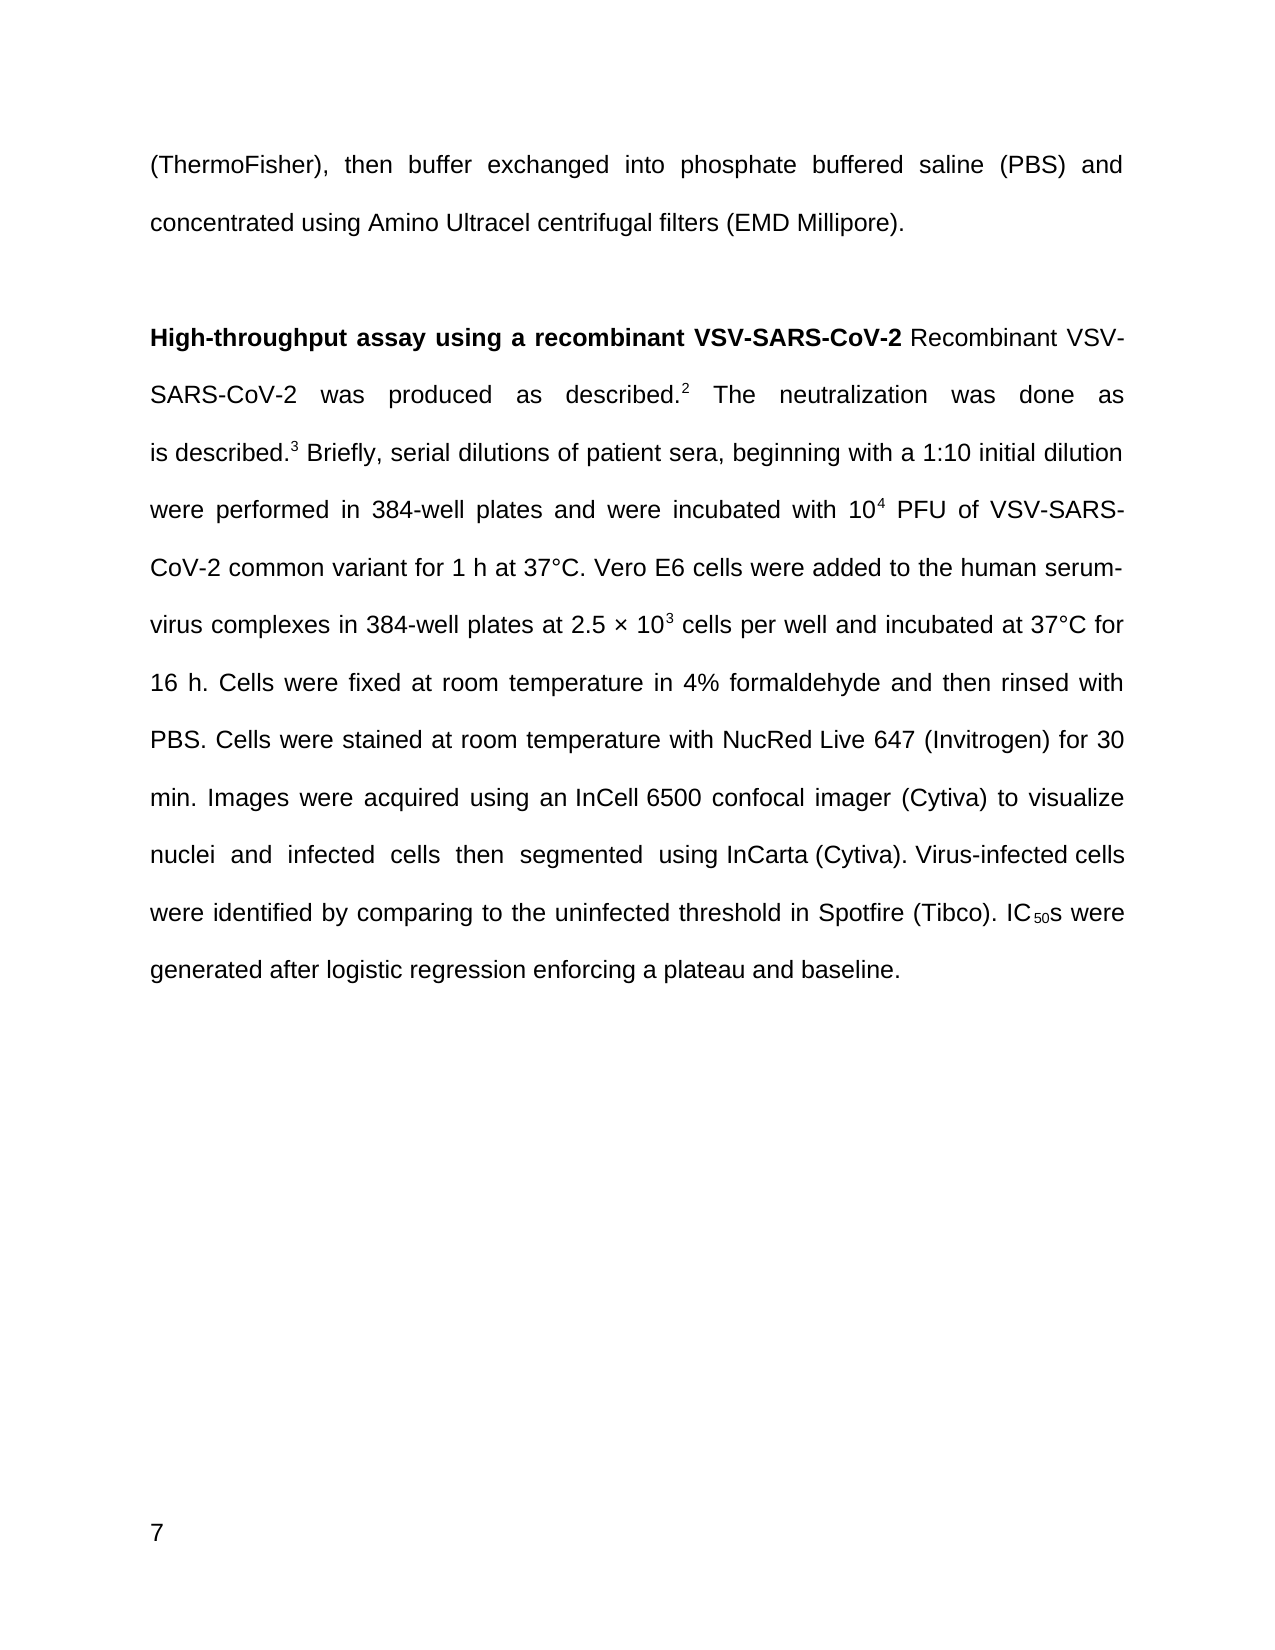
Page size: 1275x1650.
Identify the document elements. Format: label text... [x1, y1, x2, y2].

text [150, 150, 1125, 236]
text High-throughput assay using a recombinant VSV-SARS-CoV-2 Recombinant VSV-SARS-CoV-2 was produced as described.2 The neutralization was done as is described.3 Briefly, serial dilutions of patient sera, beginning with a 1:10 initial dilution were performed in 384-well plates and were incubated with 104 PFU of VSV-SARS-CoV-2 common variant for 1 h at 37°C. Vero E6 cells were added to the human serum-virus complexes in 384-well plates at 2.5 × 103 cells per well and incubated at 37°C for 16 h. Cells were fixed at room temperature in 4% formaldehyde and then rinsed with PBS. Cells were stained at room temperature with NucRed Live 647 (Invitrogen) for 30 min. Images were acquired using an InCell 6500 confocal imager (Cytiva) to visualize nuclei and infected cells then segmented using InCarta (Cytiva). Virus-infected cells were identified by comparing to the uninfected threshold in Spotfire (Tibco). IC50s were generated after logistic regression enforcing a plateau and baseline. [150, 322, 1125, 984]
